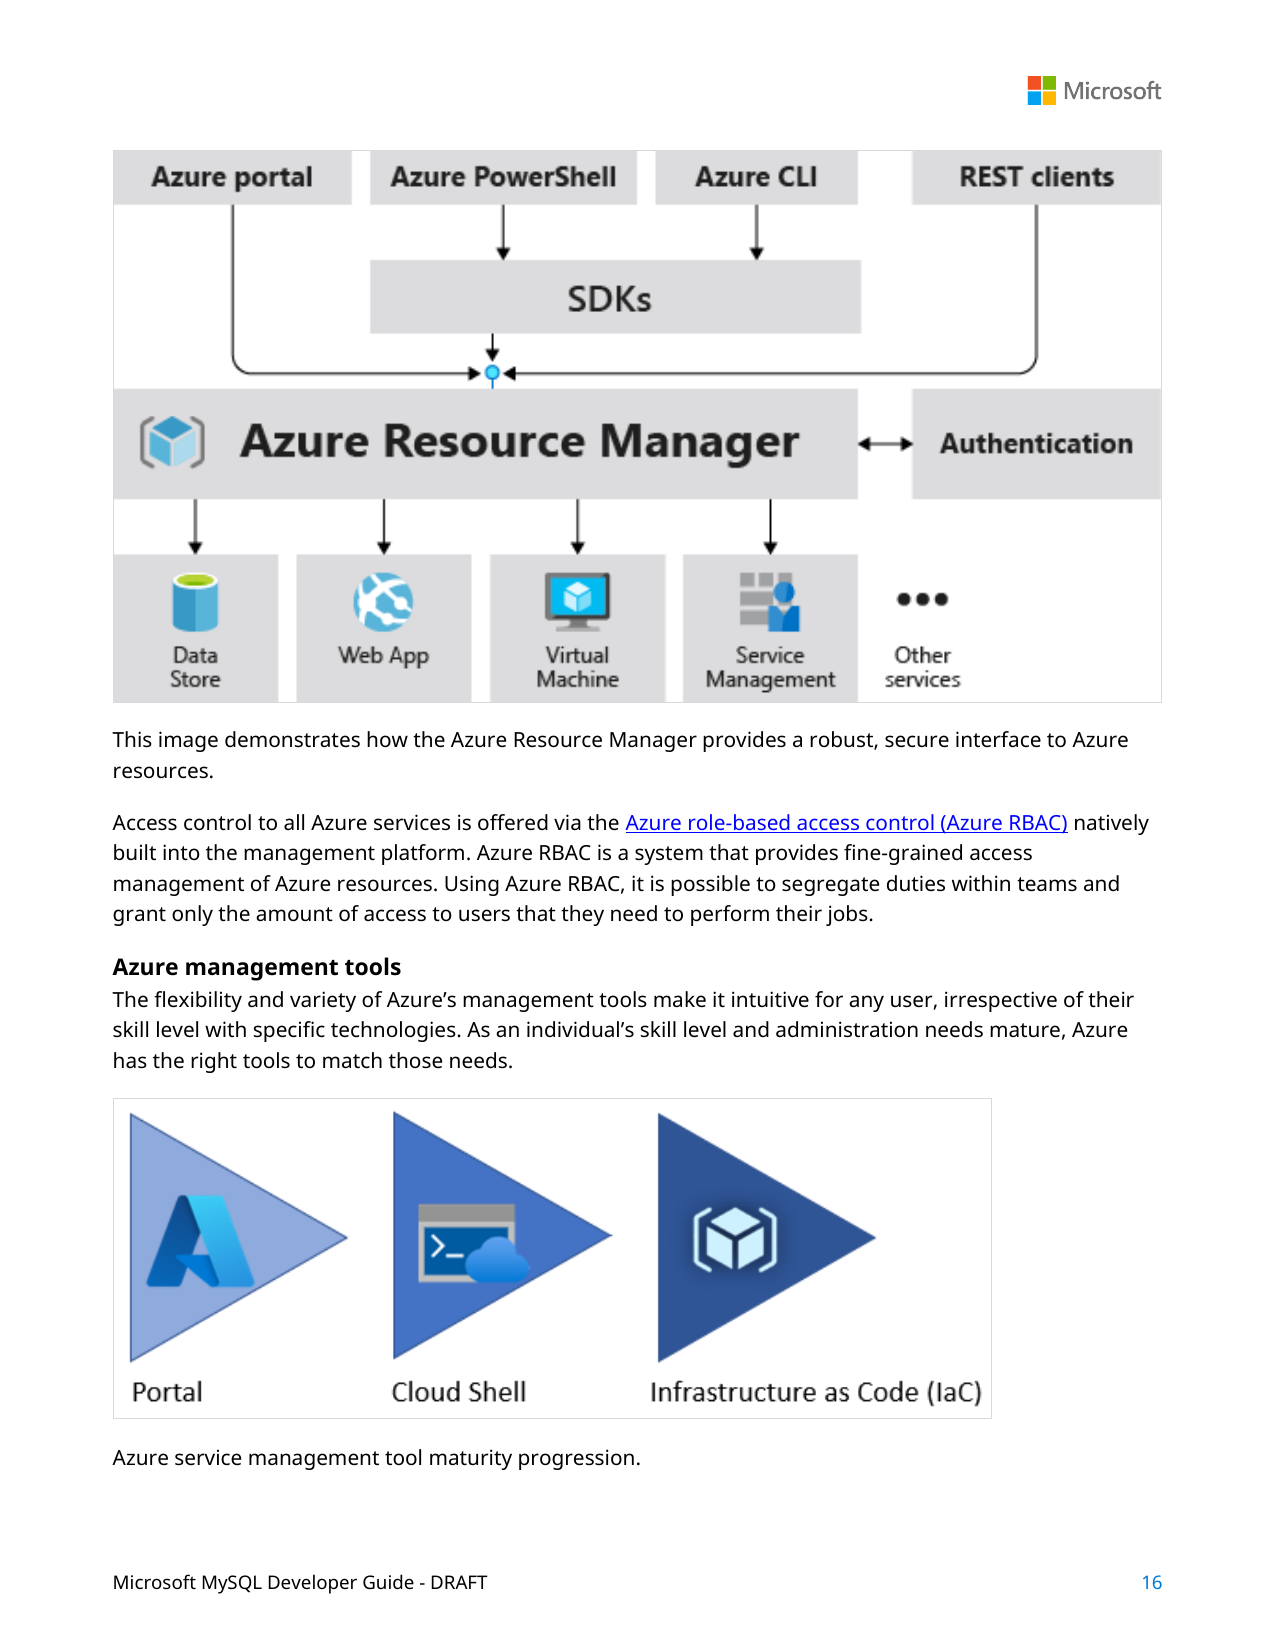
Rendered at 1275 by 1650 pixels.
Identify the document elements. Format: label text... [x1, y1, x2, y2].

subtitle Azure management tools [112, 951, 1162, 982]
picture [114, 151, 1161, 702]
text Azure service management tool maturity progression. [112, 1443, 1162, 1471]
picture [1026, 75, 1163, 107]
text The flexibility and variety of Azure’s management tools make it intuitive for any user, irrespective of their skill level with specific technologies. As an individual’s skill level and administration needs mature, Azure has the right tools to match those needs. [112, 985, 1162, 1074]
picture [114, 1099, 991, 1418]
text Access control to all Azure services is offered via the Azure role-based access control (Azure RBAC) natively built into the management platform. Azure RBAC is a system that provides fine-grained access management of Azure resources. Using Azure RBAC, it is possible to segregate duties within teams and grant only the amount of access to users that they need to perform their jobs. [112, 808, 1162, 928]
text This image demonstrates how the Azure Resource Manager provides a robust, secure interface to Azure resources. [112, 726, 1162, 785]
